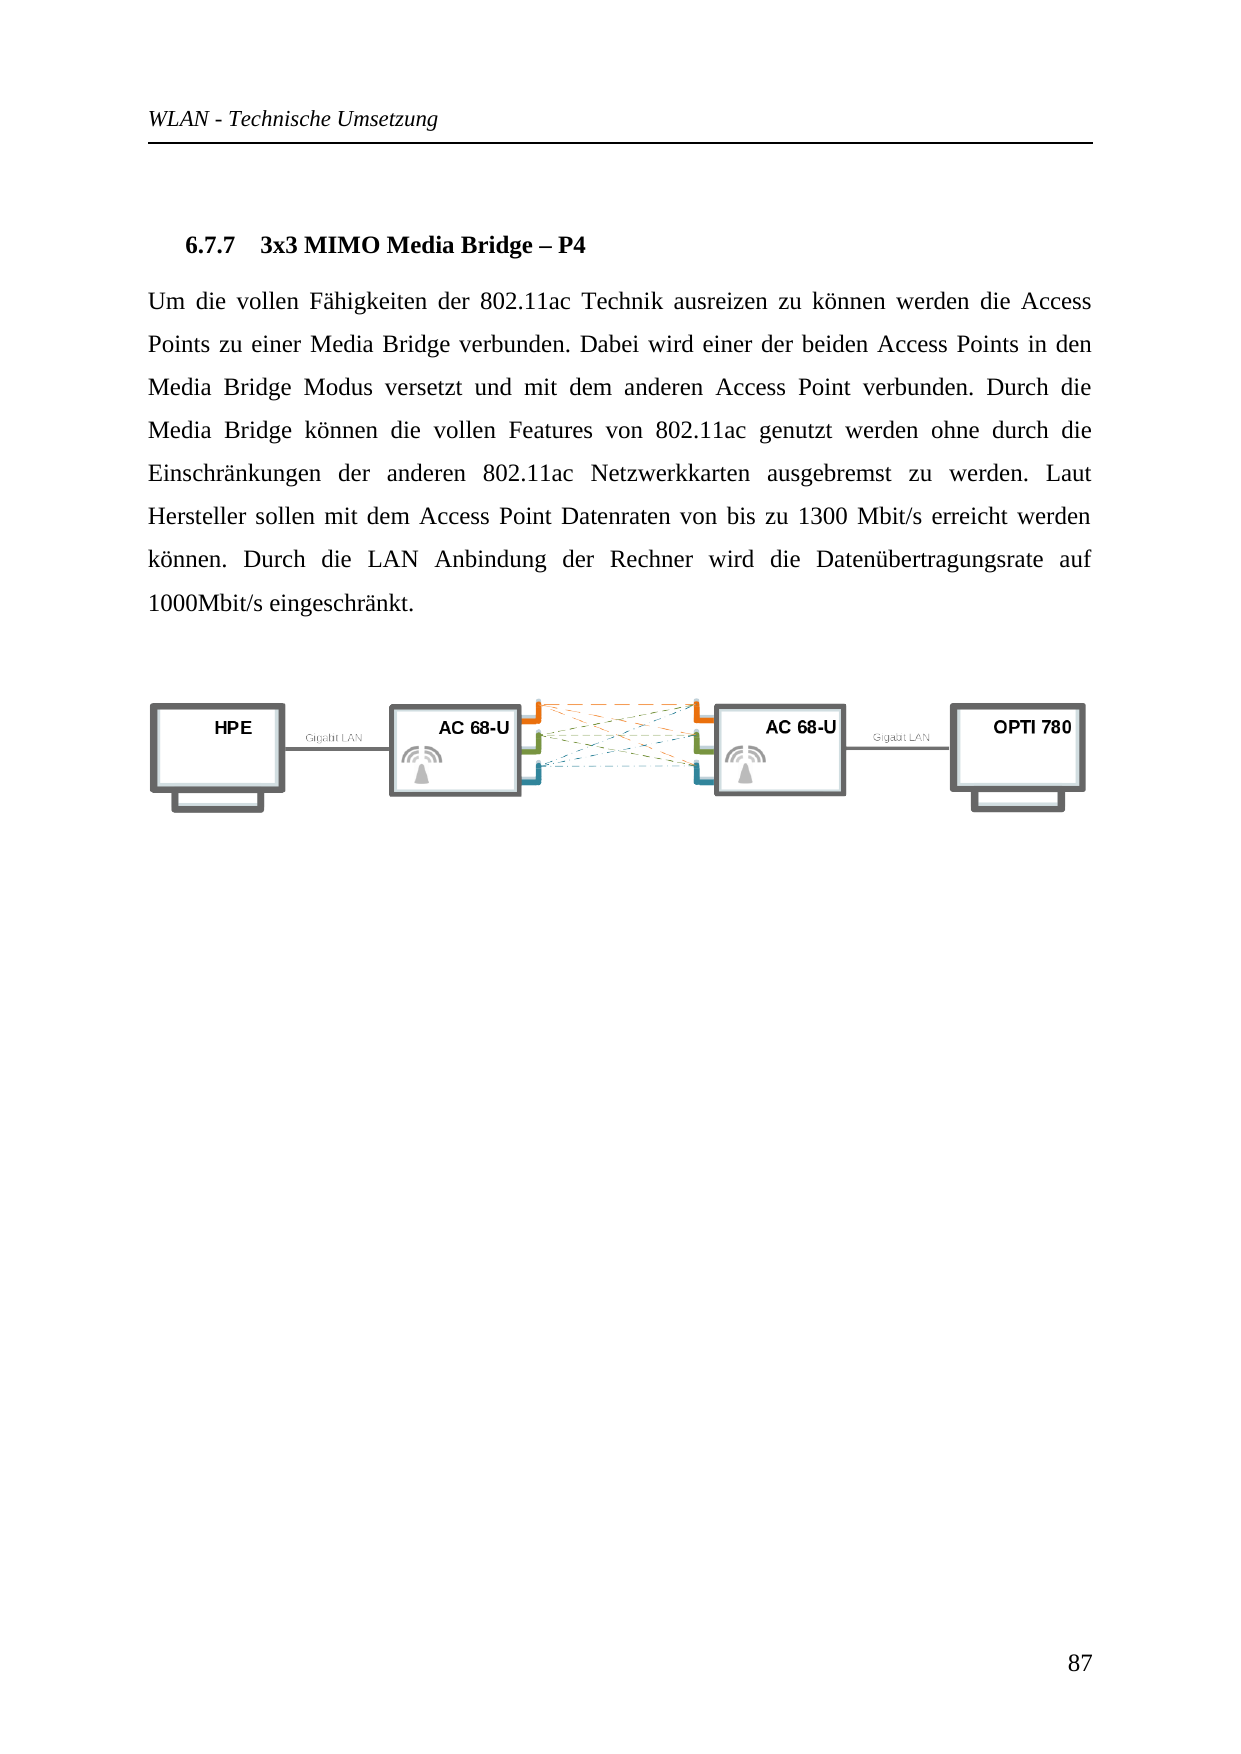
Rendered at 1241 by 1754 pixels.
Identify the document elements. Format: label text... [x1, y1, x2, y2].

subtitle 3x3 MIMO Media Bridge – P4 [185, 230, 1093, 259]
text Um die vollen Fähigkeiten der 802.11ac Technik ausreizen zu können werden die Access Points zu einer Media Bridge verbunden. Dabei wird einer der beiden Access Points in den Media Bridge Modus versetzt und mit dem anderen Access Point verbunden. Durch die Media Bridge können die vollen Features von 802.11ac genutzt werden ohne durch die Einschränkungen der anderen 802.11ac Netzwerkkarten ausgebremst zu werden. Laut Hersteller sollen mit dem Access Point Datenraten von bis zu 1300 Mbit/s erreicht werden können. Durch die LAN Anbindung der Rechner wird die Datenübertragungsrate auf 1000Mbit/s eingeschränkt. [148, 286, 1093, 616]
